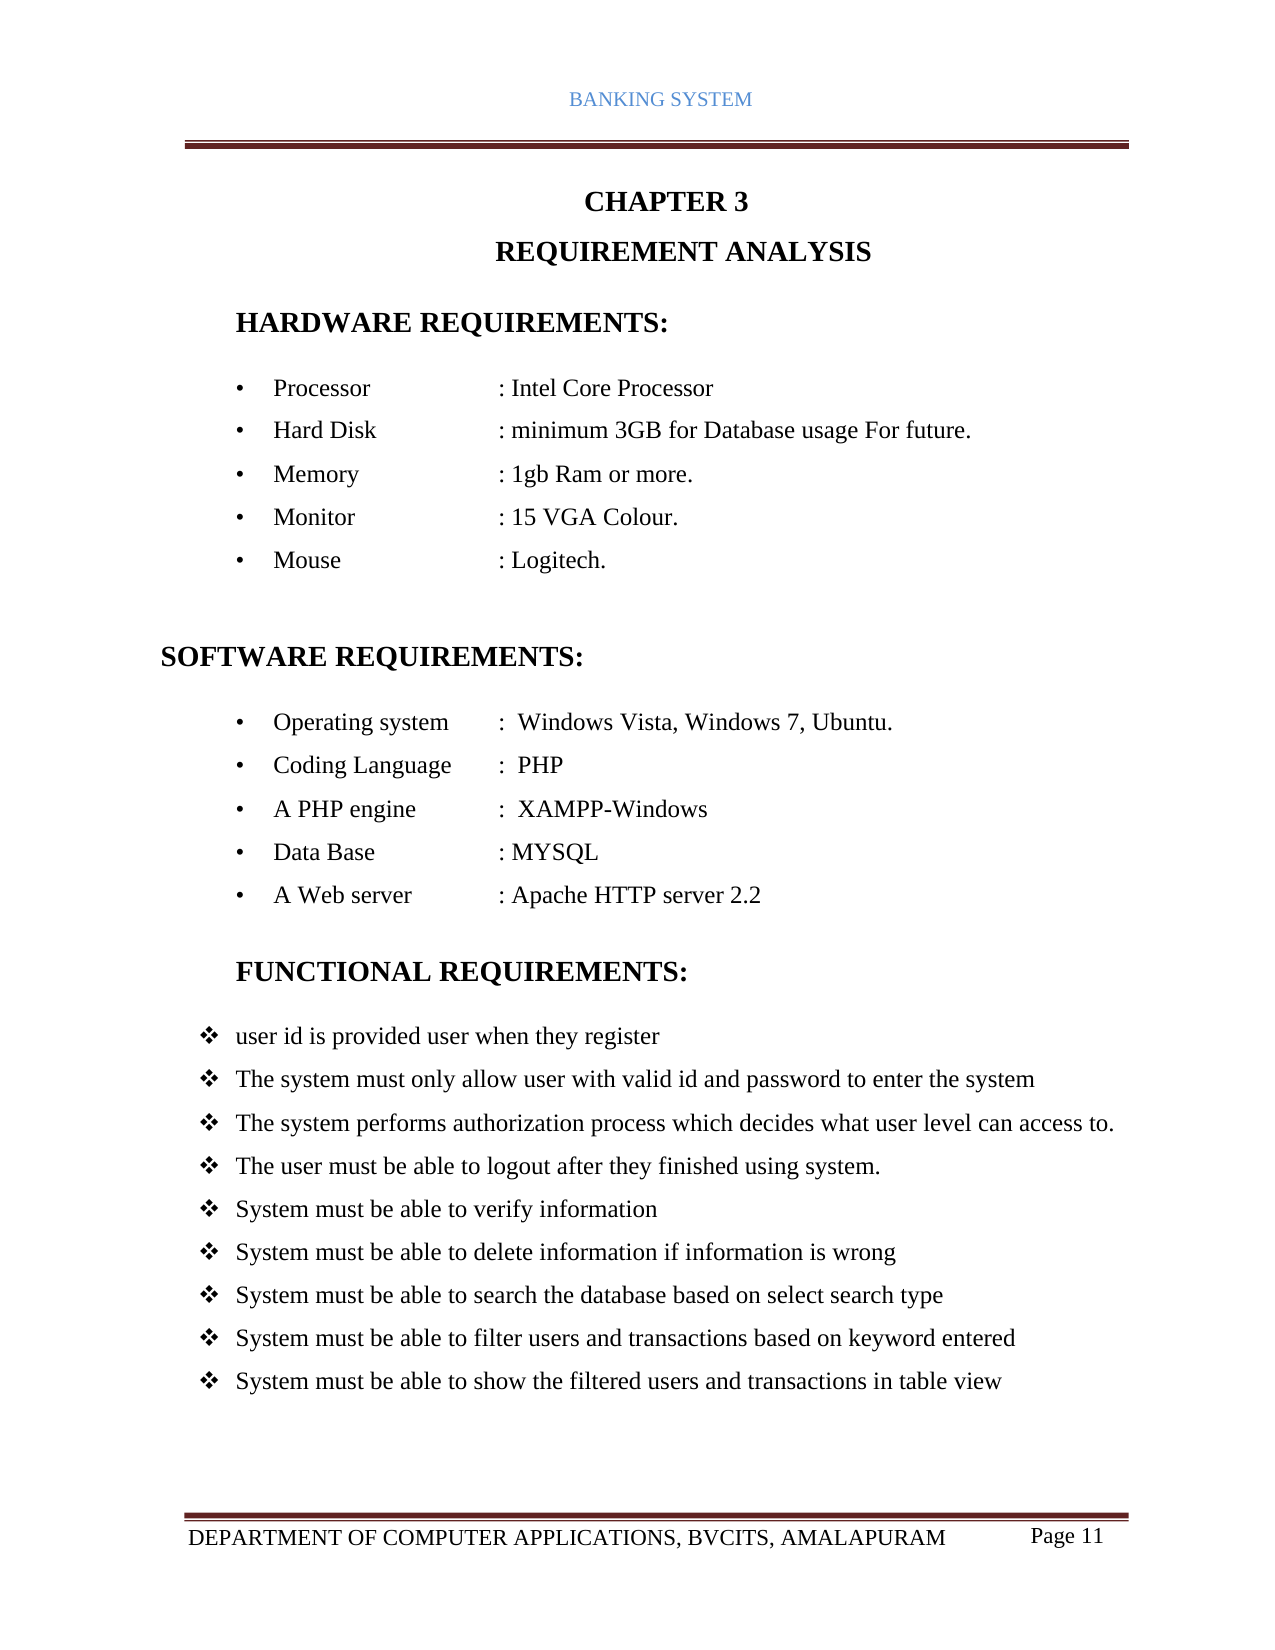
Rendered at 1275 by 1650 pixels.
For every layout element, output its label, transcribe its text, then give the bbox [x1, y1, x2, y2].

list System must be able to show the filtered users and transactions in table view [198, 1366, 1231, 1395]
list Memory : 1gb Ram or more. [235, 459, 1231, 488]
list The system performs authorization process which decides what user level can access to. [198, 1108, 1231, 1136]
list System must be able to verify information [198, 1194, 1231, 1223]
text HARDWARE REQUIREMENTS: [123, 305, 1231, 338]
list A PHP engine : XAMPP-Windows [235, 794, 1231, 822]
list Processor : Intel Core Processor [235, 373, 1231, 401]
list user id is provided user when they register [198, 1021, 1231, 1050]
list The user must be able to logout after they finished using system. [198, 1151, 1231, 1179]
list System must be able to search the database based on select search type [198, 1280, 1231, 1309]
subtitle CHAPTER 3 REQUIREMENT ANALYSIS [495, 184, 904, 268]
list System must be able to delete information if information is wrong [198, 1237, 1231, 1266]
subtitle SOFTWARE REQUIREMENTS: [123, 639, 1231, 673]
subtitle FUNCTIONAL REQUIREMENTS: [123, 954, 1231, 988]
list A Web server : Apache HTTP server 2.2 [235, 880, 1231, 908]
list Operating system : Windows Vista, Windows 7, Ubuntu. [235, 707, 1231, 736]
list Mouse : Logitech. [235, 545, 1231, 574]
list Data Base : MYSQL [235, 837, 1231, 866]
list Hard Disk : minimum 3GB for Database usage For future. [235, 416, 1231, 444]
list System must be able to filter users and transactions based on keyword entered [198, 1323, 1231, 1352]
list Monitor : 15 VGA Colour. [235, 502, 1231, 531]
list Coding Language : PHP [235, 751, 1231, 779]
list The system must only allow user with valid id and password to enter the system [198, 1064, 1231, 1093]
